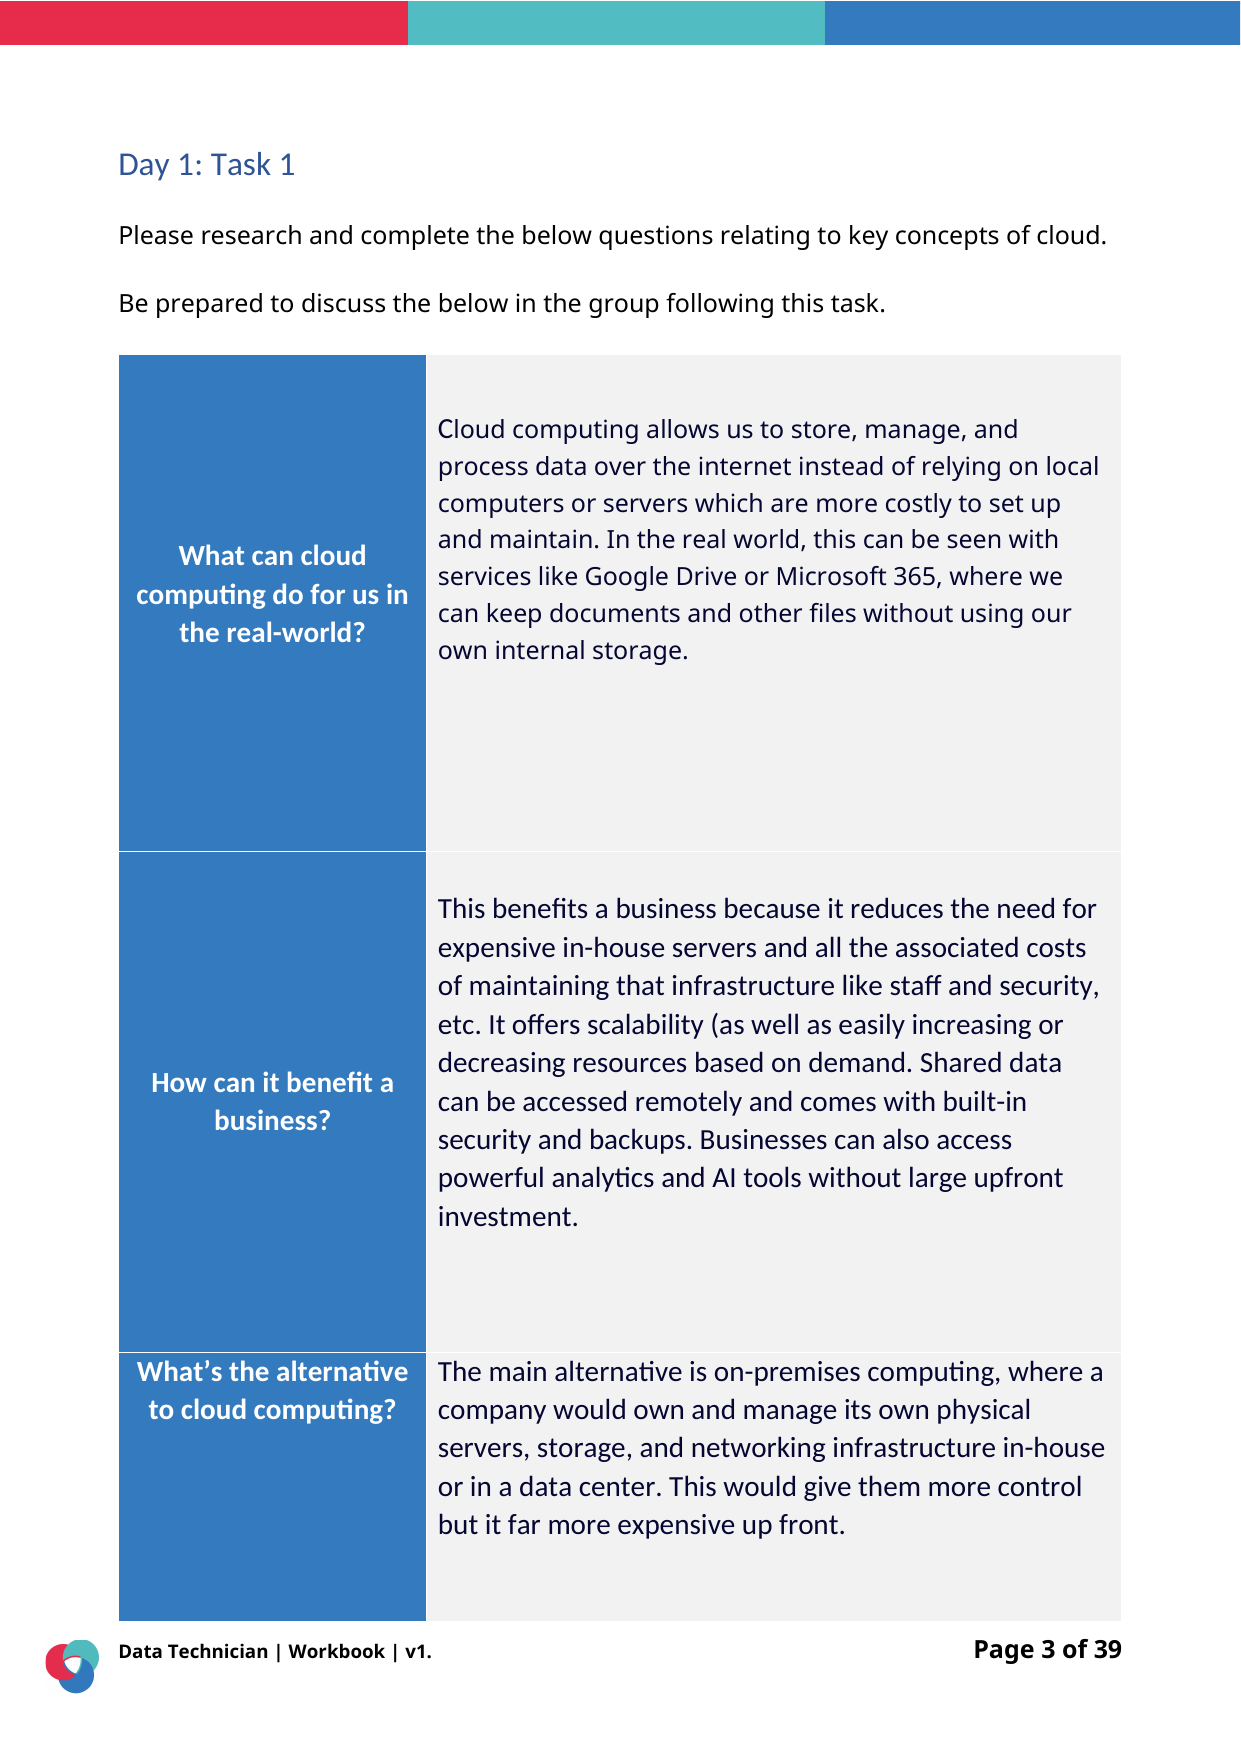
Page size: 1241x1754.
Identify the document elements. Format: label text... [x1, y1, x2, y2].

table_cell This benefits a business because it reduces the need for expensive in-house servers and all the associated costs of maintaining that infrastructure like staff and security, etc. It offers scalability (as well as easily increasing or decreasing resources based on demand. Shared data can be accessed remotely and comes with built-in security and backups. Businesses can also access powerful analytics and AI tools without large upfront investment. [427, 852, 1121, 1352]
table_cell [119, 1353, 426, 1621]
subtitle Day 1: Task 1 [118, 143, 1122, 184]
picture [45, 1640, 100, 1694]
text Please research and complete the below questions relating to key concepts of cloud. [118, 218, 1122, 252]
table_header Cloud computing allows us to store, manage, and process data over the internet instead of relying on local computers or servers which are more costly to set up and maintain. In the real world, this can be seen with services like Google Drive or Microsoft 365, where we can keep documents and other files without using our own internal storage. [427, 355, 1121, 851]
text Be prepared to discuss the below in the group following this task. [118, 286, 1122, 320]
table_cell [427, 1353, 1121, 1621]
table_cell How can it benefit a business? [119, 852, 426, 1352]
table_header What can cloud computing do for us in the real-world? [119, 355, 426, 851]
